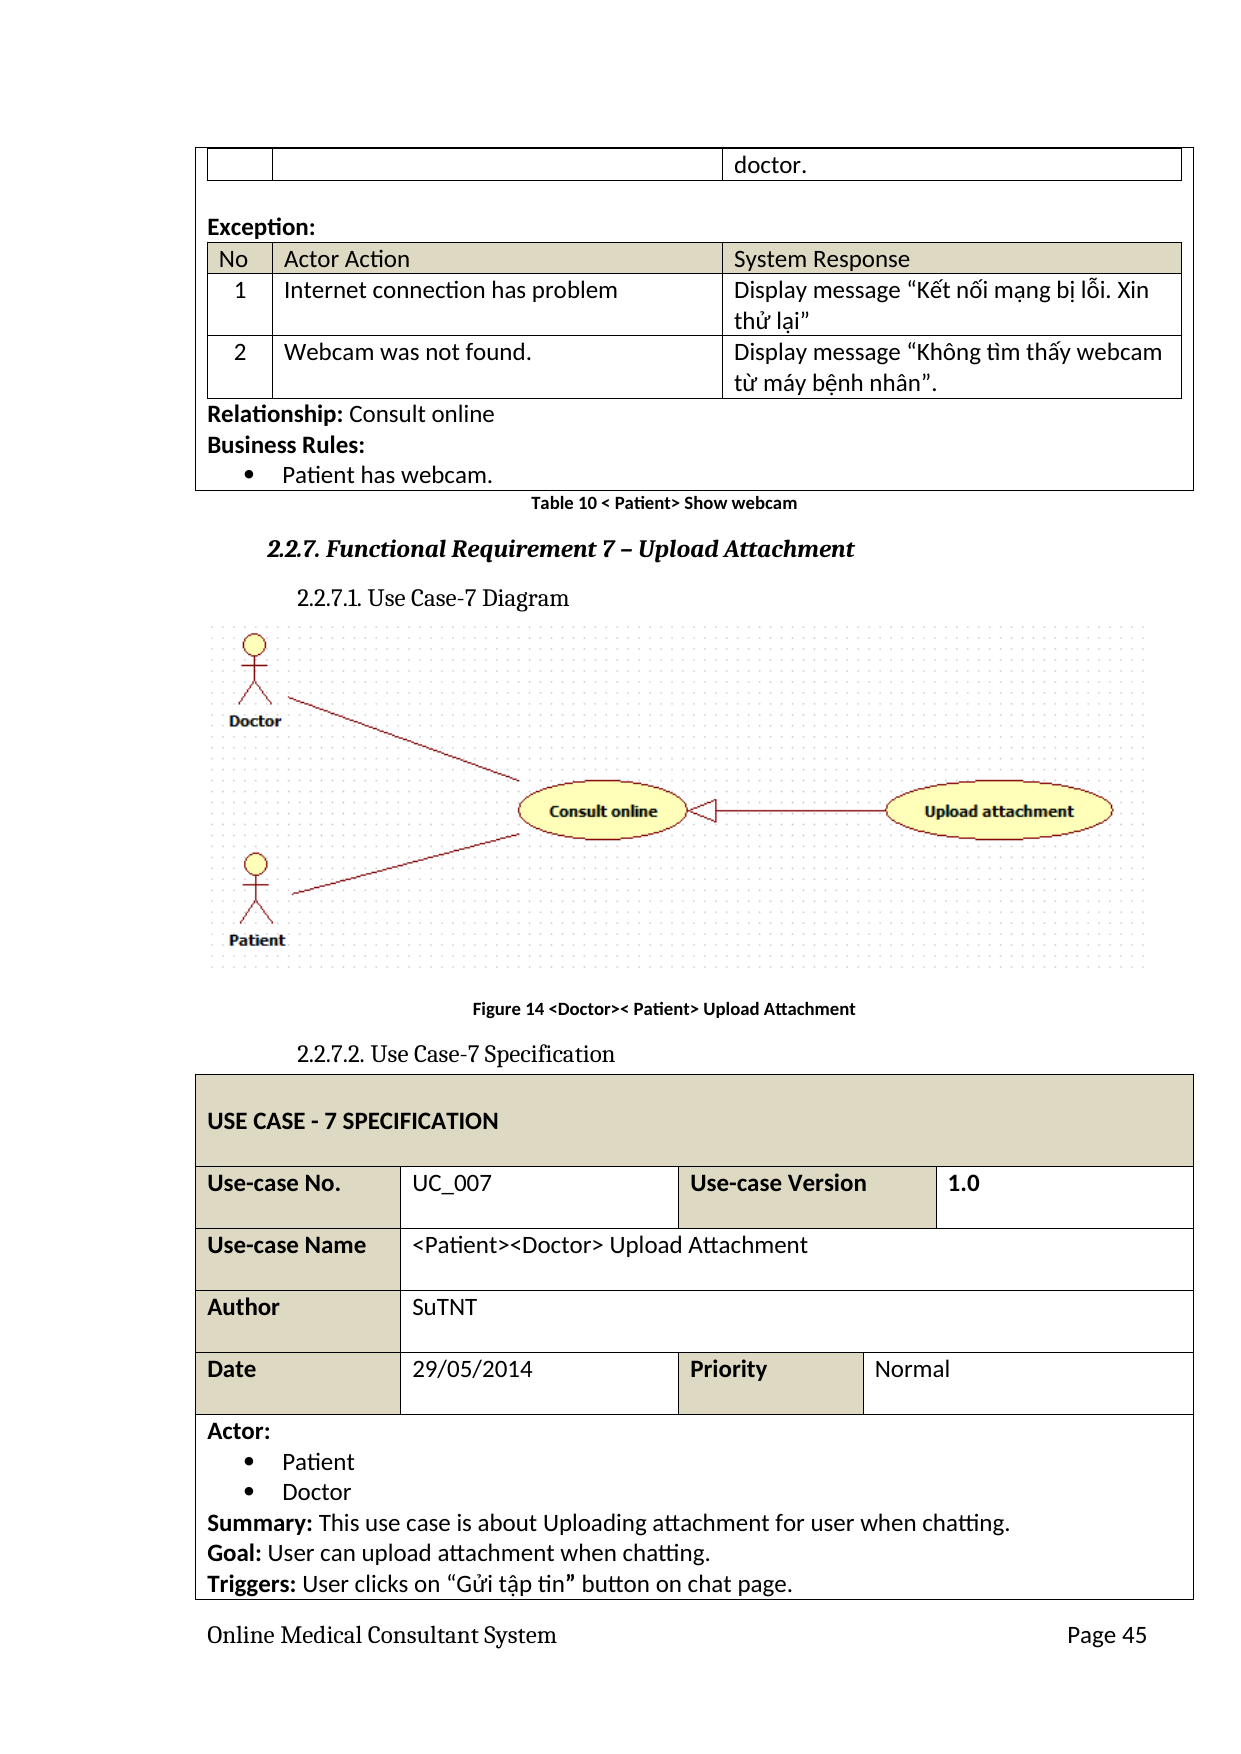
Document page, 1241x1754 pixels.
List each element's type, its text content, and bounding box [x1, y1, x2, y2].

table_cell <Patient><Doctor> Upload Attachment [401, 1229, 1193, 1290]
table_cell 1.0 [937, 1167, 1193, 1228]
subtitle Functional Requirement 7 – Upload Attachment [267, 535, 1122, 563]
table_cell Date [196, 1353, 400, 1414]
subtitle Use Case-7 Diagram [282, 584, 1122, 613]
table_cell UC_007 [401, 1167, 678, 1228]
table_cell SuTNT [401, 1291, 1193, 1352]
picture [207, 617, 1148, 972]
table_cell Use-case Name [196, 1229, 400, 1290]
table_cell Use-case Version [679, 1167, 936, 1228]
table_cell Author [196, 1291, 400, 1352]
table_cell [196, 148, 1193, 490]
subtitle Use Case-7 Specification [282, 1040, 1122, 1069]
table_cell Normal [864, 1353, 1193, 1414]
table_cell Use-case No. [196, 1167, 400, 1228]
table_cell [196, 1415, 1193, 1598]
table_cell 29/05/2014 [401, 1353, 678, 1414]
table_header USE CASE - 7 SPECIFICATION [196, 1075, 1193, 1166]
table_cell Priority [679, 1353, 863, 1414]
